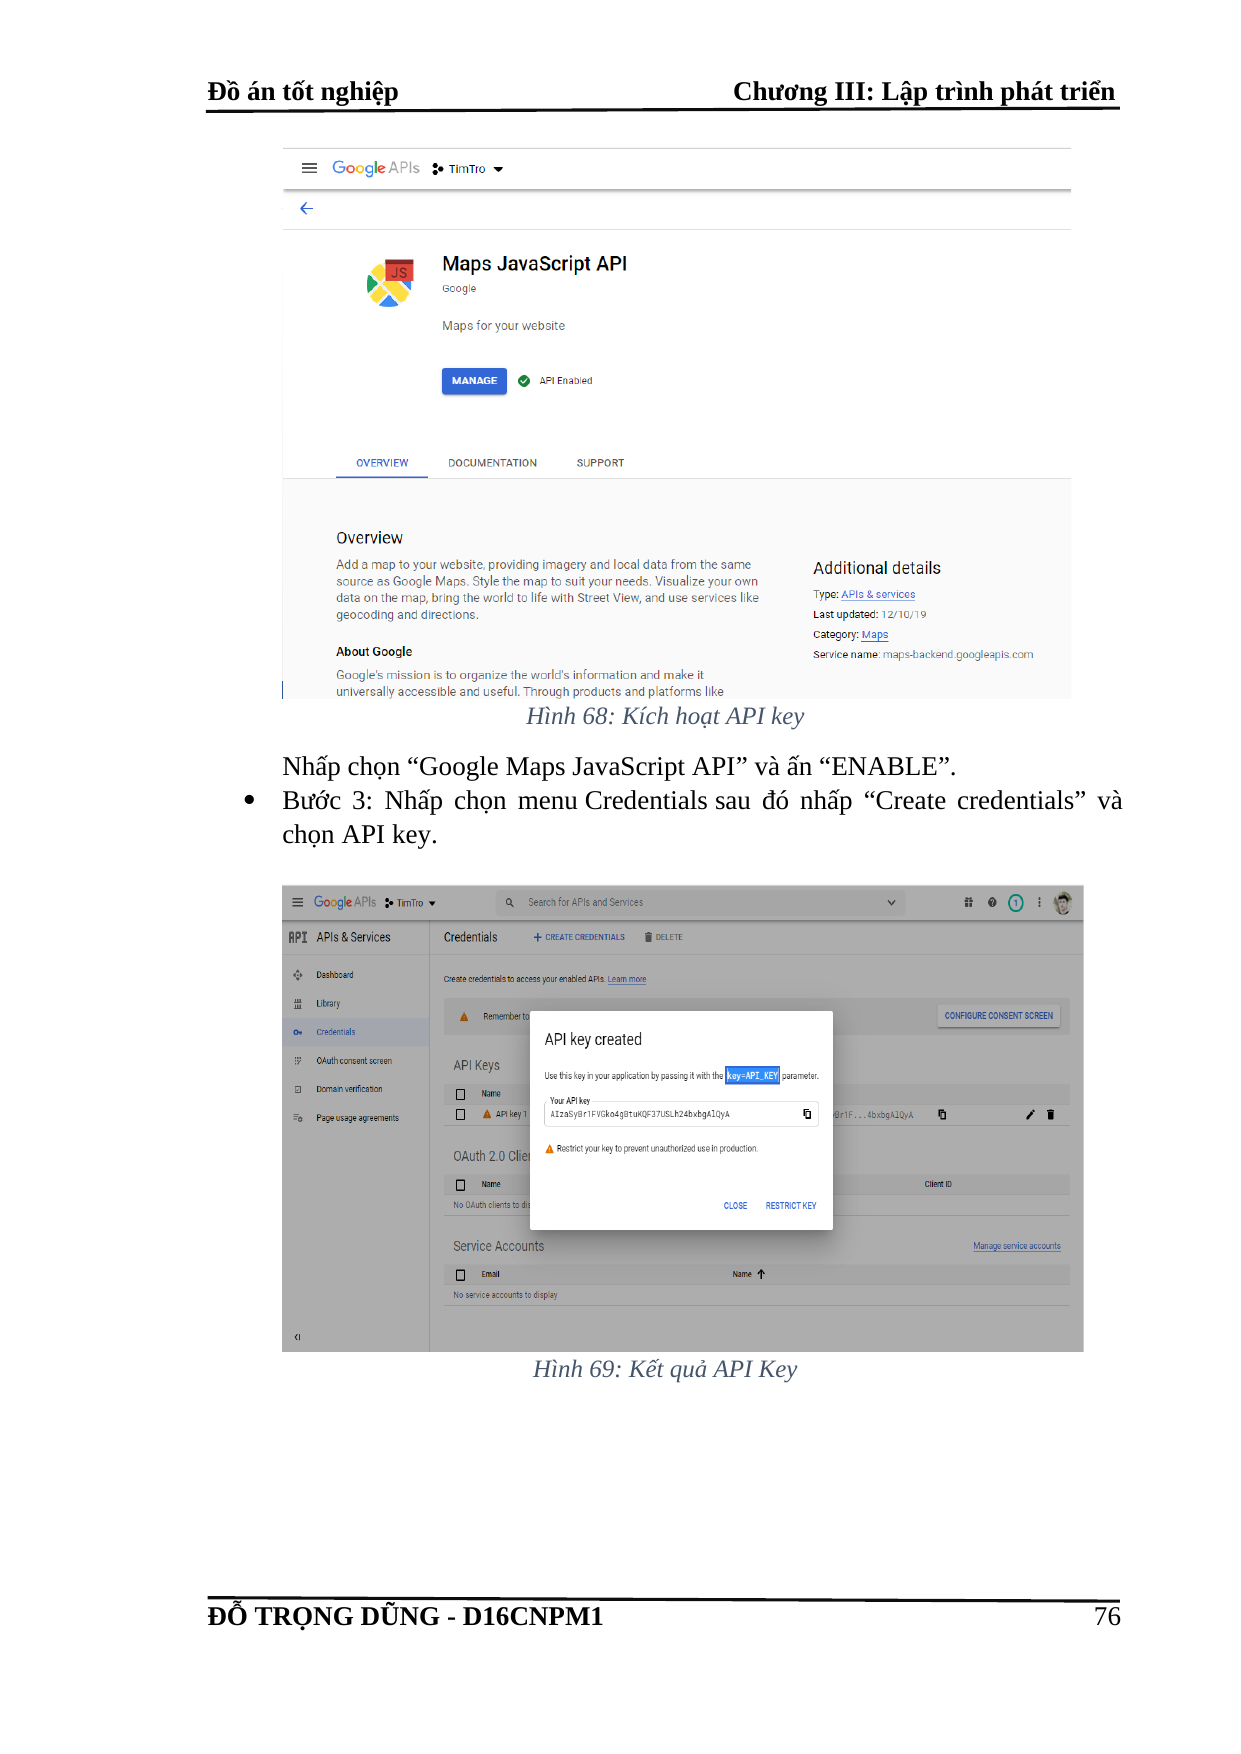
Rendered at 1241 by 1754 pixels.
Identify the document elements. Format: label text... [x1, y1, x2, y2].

list Nhấp chọn “Google Maps JavaScript API” và ấn “ENABLE”. [282, 751, 1123, 782]
list Bước 3: Nhấp chọn menu Credentials sau đó nhấp “Create credentials” và chọn API key. [244, 784, 1123, 849]
picture [282, 147, 1072, 699]
text Hình 68: Kích hoạt API key [207, 701, 1123, 730]
picture [282, 884, 1084, 1352]
text Hình 69: Kết quả API Key [207, 1354, 1123, 1383]
